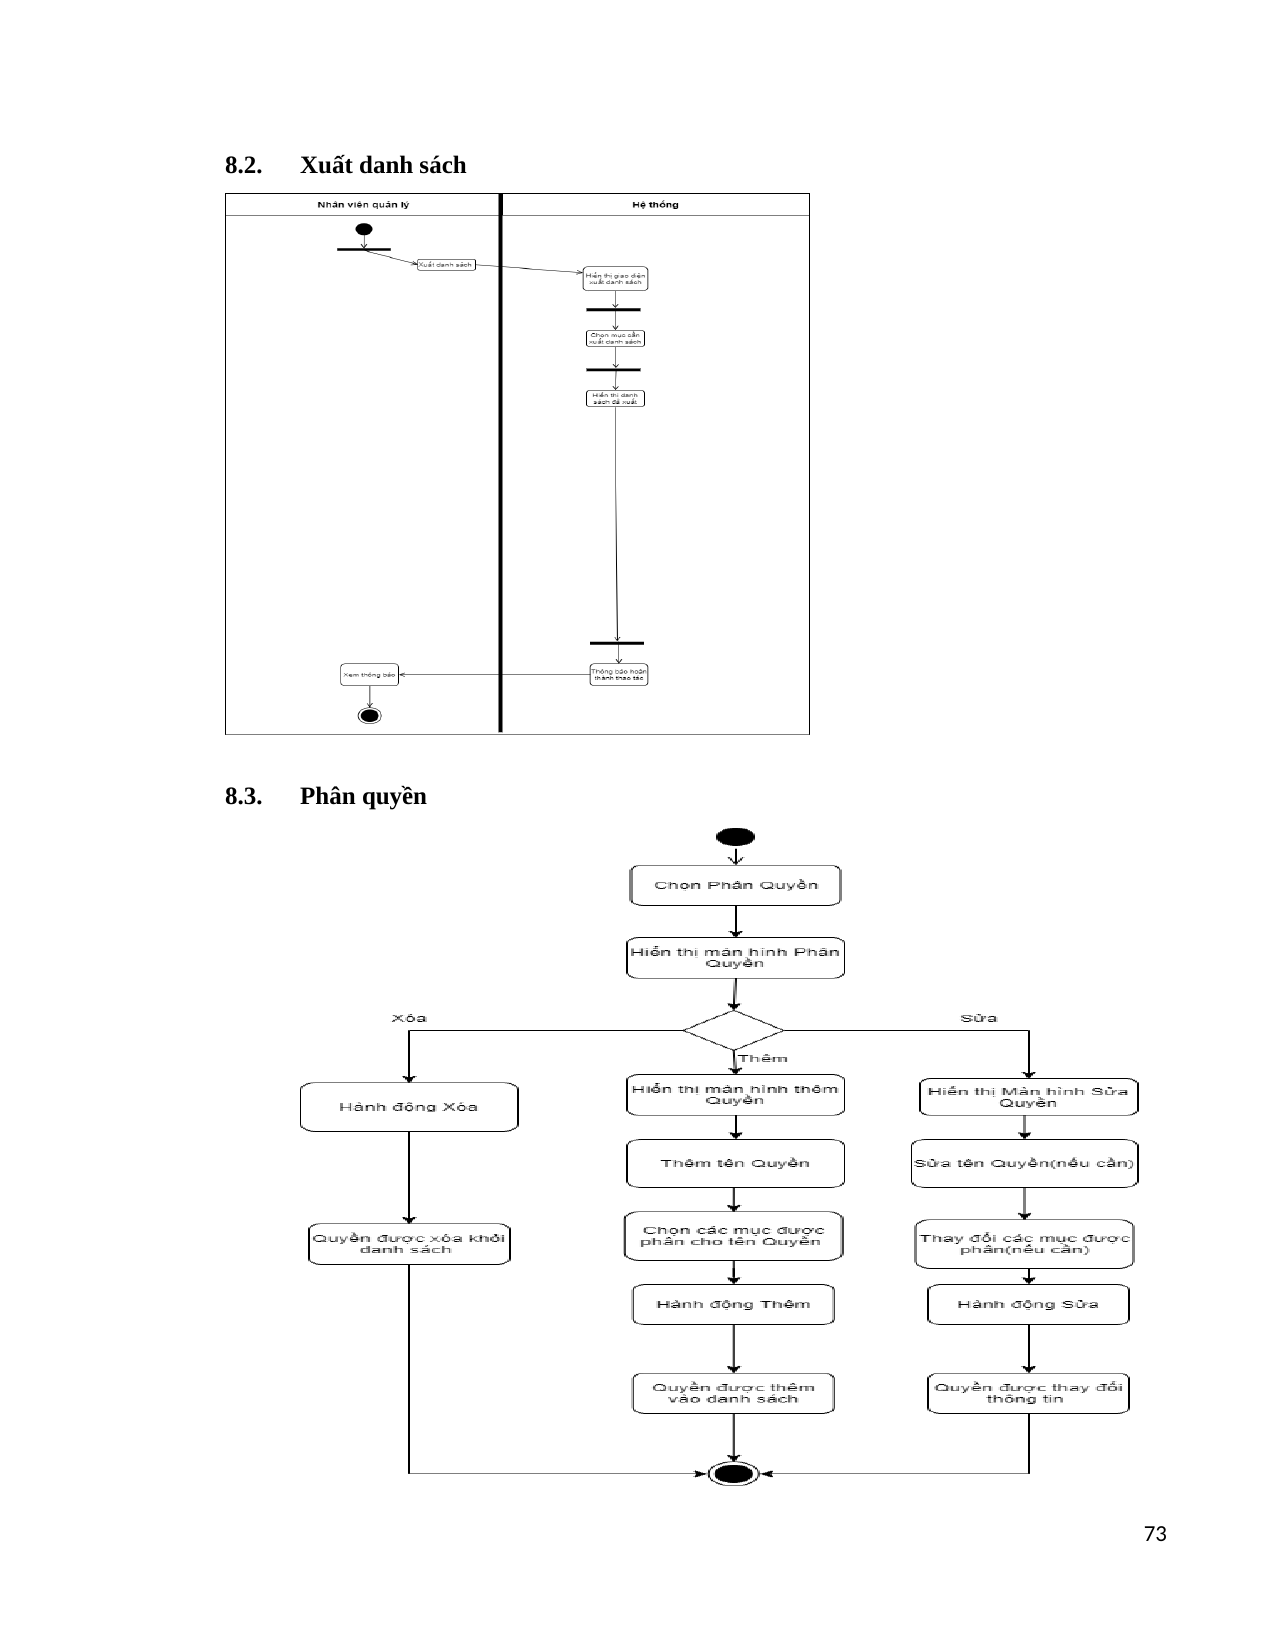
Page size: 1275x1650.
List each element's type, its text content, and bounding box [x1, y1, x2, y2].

list Phân quyền [225, 781, 1167, 810]
list Xuất danh sách [225, 150, 1167, 179]
picture [300, 824, 1139, 1486]
picture [225, 193, 811, 736]
